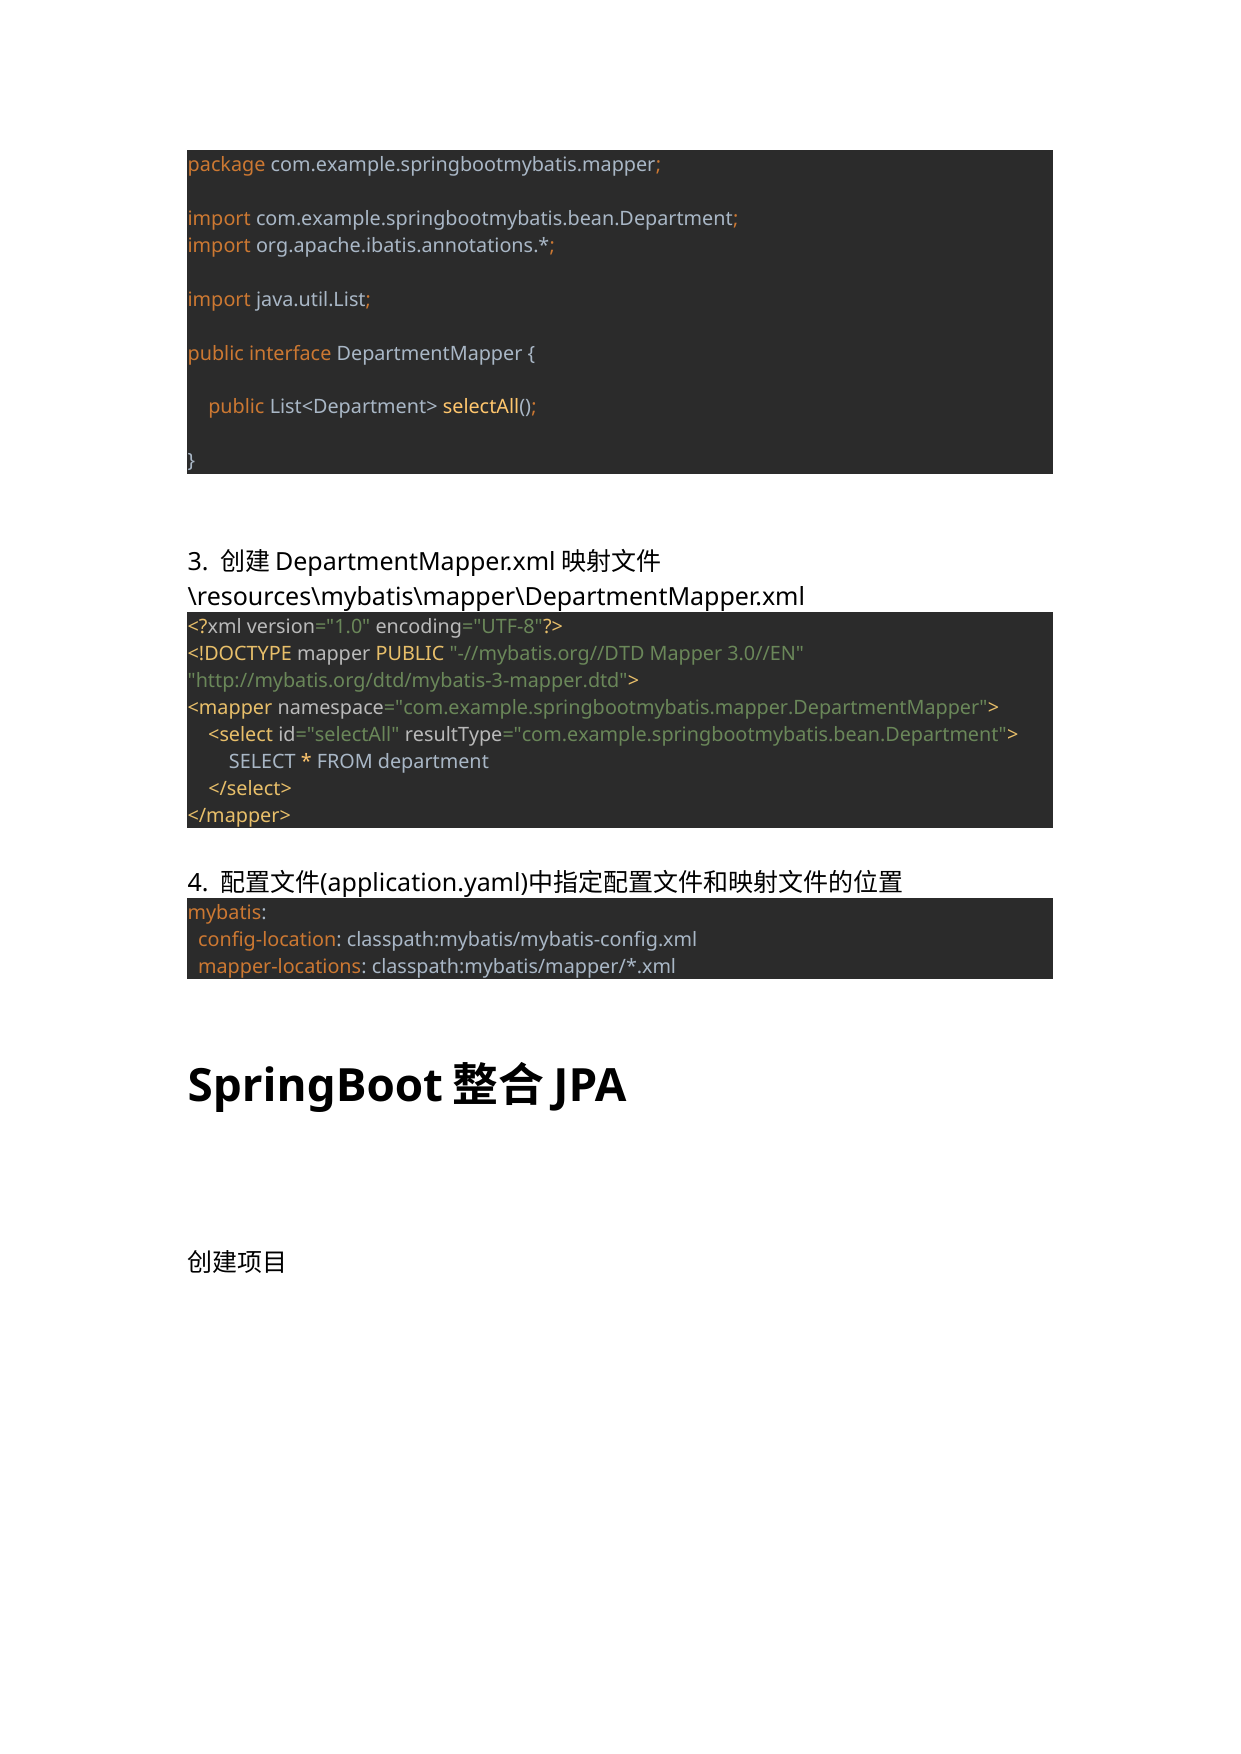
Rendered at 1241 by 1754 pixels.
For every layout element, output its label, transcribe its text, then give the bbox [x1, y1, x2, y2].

list 创建DepartmentMapper.xml映射文件 [187, 542, 1053, 578]
text <?xml version="1.0" encoding="UTF-8"?> <!DOCTYPE mapper PUBLIC "-//mybatis.org//DTD Mapper 3.0//EN" "http://mybatis.org/dtd/mybatis-3-mapper.dtd"> <mapper namespace="com.example.springbootmybatis.mapper.DepartmentMapper"> <select id="selectAll" resultType="com.example.springbootmybatis.bean.Department"> SELECT * FROM department </select> </mapper> [291, 612, 1053, 828]
list 配置文件(application.yaml)中指定配置文件和映射文件的位置 [187, 862, 1053, 898]
text 创建项目 [187, 1243, 1053, 1279]
list \resources\mybatis\mapper\DepartmentMapper.xml [187, 578, 1053, 612]
text package com.example.springbootmybatis.mapper; import com.example.springbootmybatis.bean.Department; import org.apache.ibatis.annotations.*; import java.util.List; public interface DepartmentMapper { public List<Department> selectAll(); } [187, 150, 1053, 474]
text mybatis: config-location: classpath:mybatis/mybatis-config.xml mapper-locations: classpath:mybatis/mapper/*.xml [266, 898, 1053, 979]
subtitle SpringBoot整合JPA [187, 1049, 1053, 1115]
